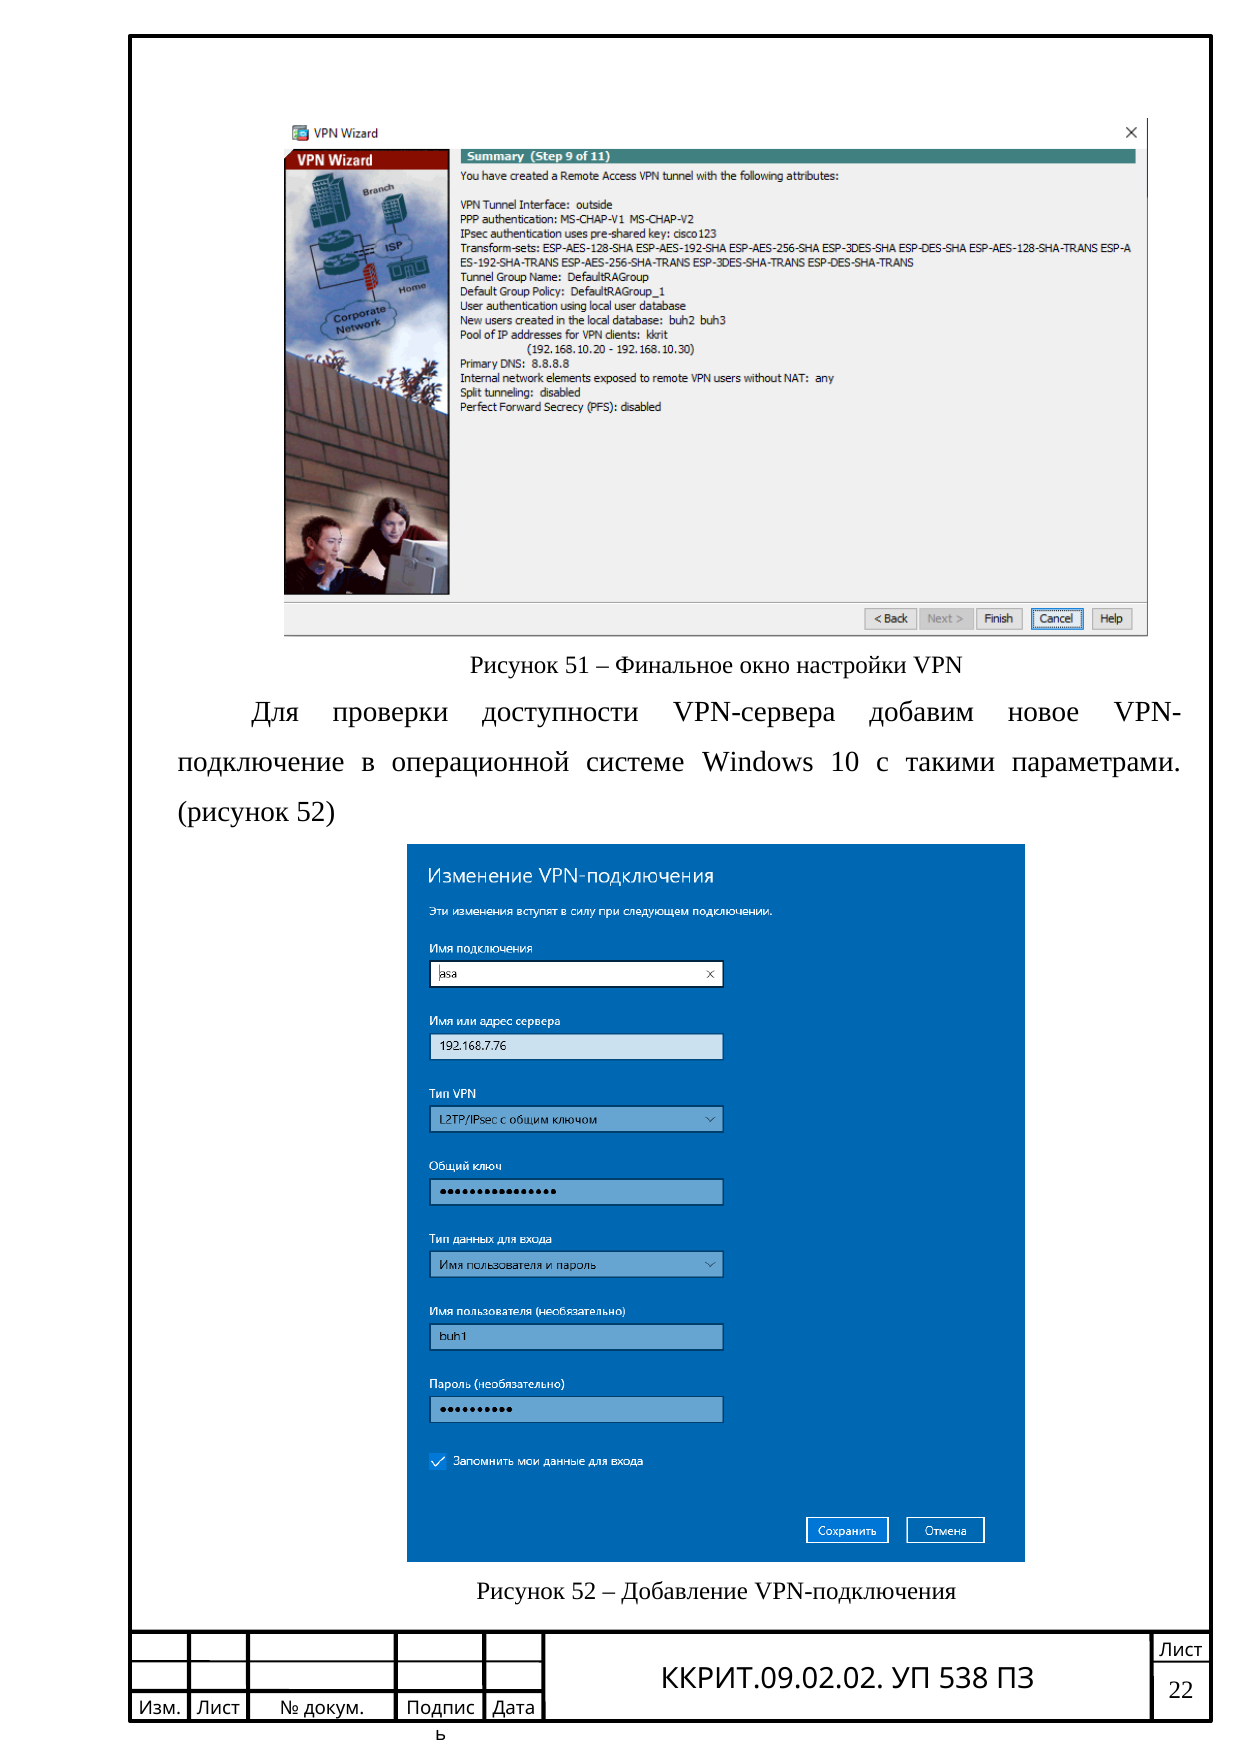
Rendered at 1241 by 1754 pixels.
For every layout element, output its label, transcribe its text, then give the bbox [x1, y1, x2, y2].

text Рисунок 51 – Финальное окно настройки VPN [177, 651, 1181, 679]
text Для проверки доступности VPN-сервера добавим новое VPN-подключение в операционной системе Windows 10 с такими параметрами. (рисунок 52) [177, 694, 1181, 828]
picture [284, 118, 1148, 637]
text Рисунок 52 – Добавление VPN-подключения [177, 1576, 1181, 1605]
picture [407, 844, 1025, 1562]
